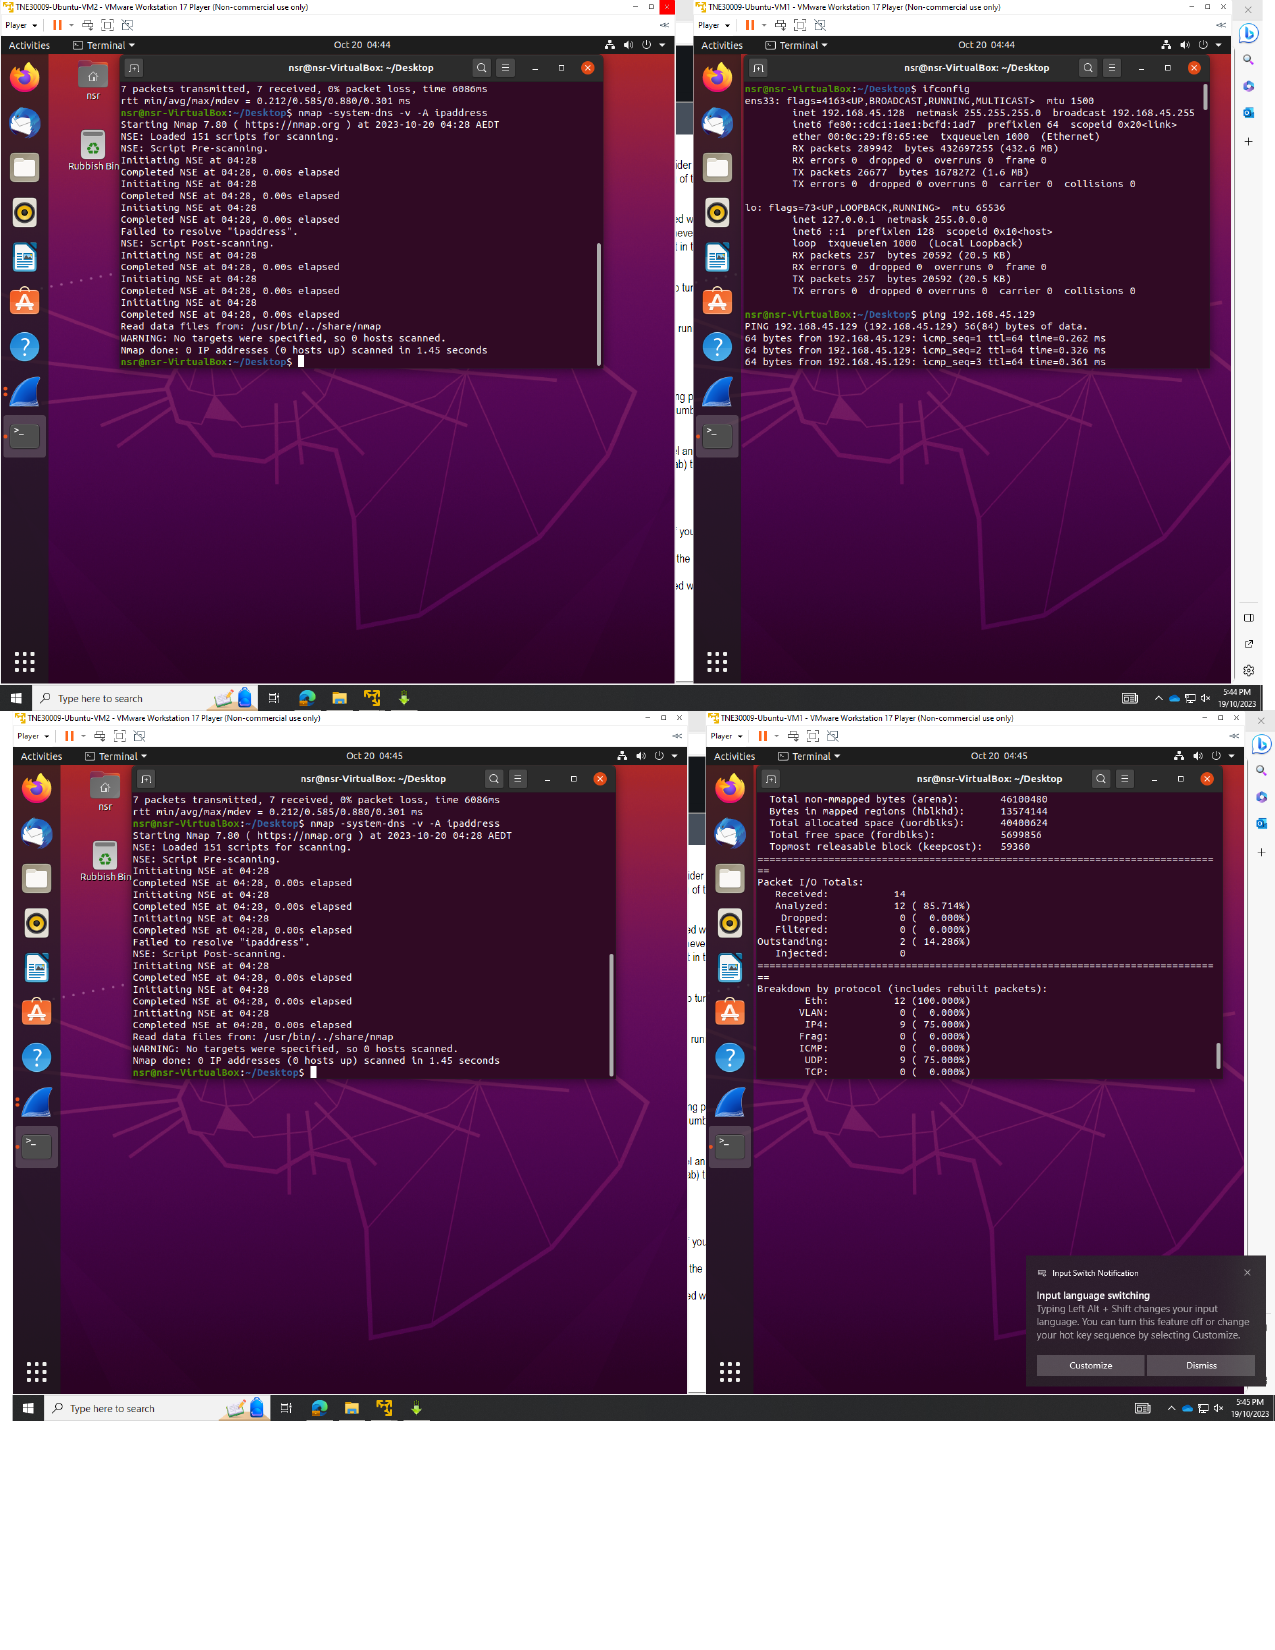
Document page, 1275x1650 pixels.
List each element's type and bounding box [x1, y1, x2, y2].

picture [0, 0, 1275, 1421]
